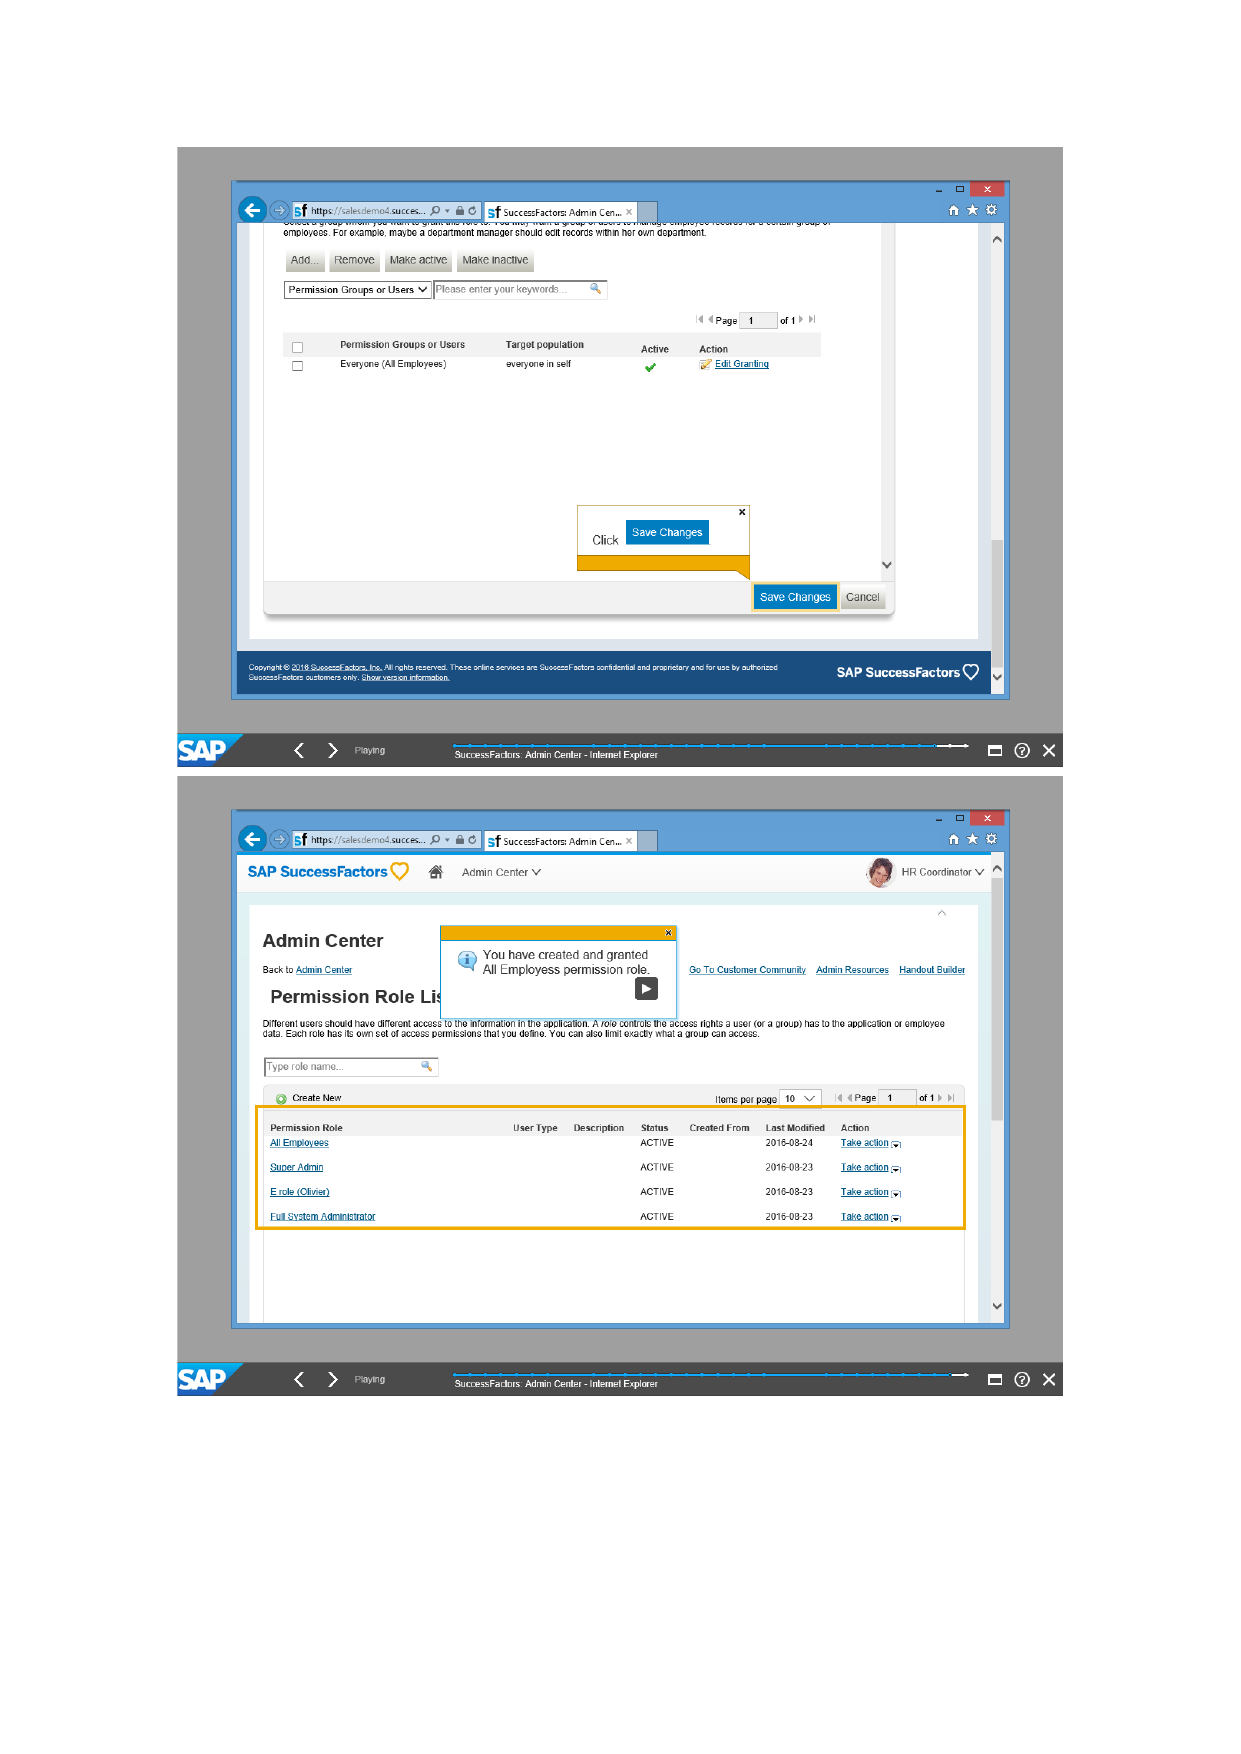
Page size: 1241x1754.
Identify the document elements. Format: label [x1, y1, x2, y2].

picture [177, 776, 1063, 1396]
picture [177, 147, 1063, 767]
